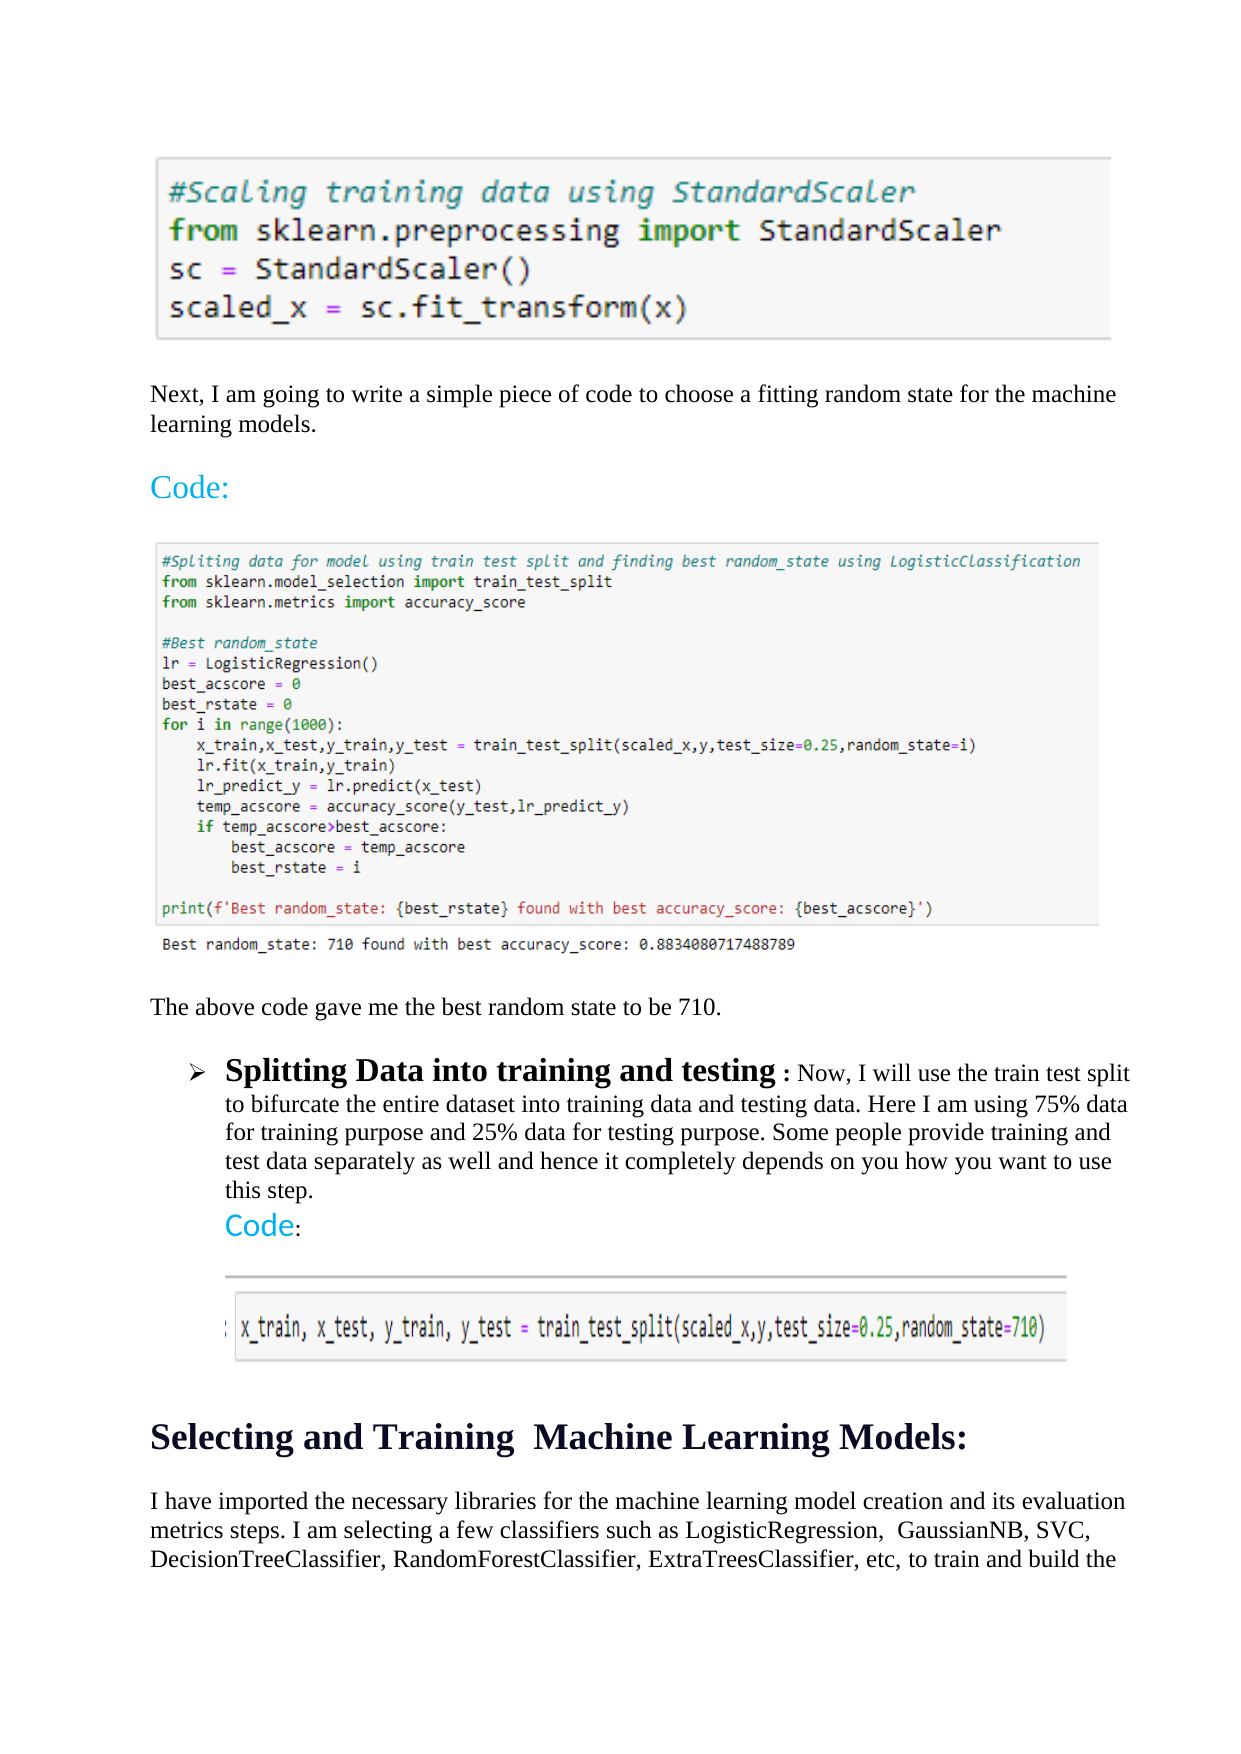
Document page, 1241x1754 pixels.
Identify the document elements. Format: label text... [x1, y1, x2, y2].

list Splitting Data into training and testing : Now, I will use the train test split to bifurcate the entire dataset into training data and testing data. Here I am using 75% data for training purpose and 25% data for testing purpose. Some people provide training and test data separately as well and hence it completely depends on you how you want to use this step. [187, 1050, 1137, 1204]
text Selecting and Training Machine Learning Models: [150, 1414, 1137, 1457]
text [150, 1486, 1137, 1573]
picture [150, 150, 1112, 351]
text The above code gave me the best random state to be 710. [150, 992, 1137, 1021]
text Code: [150, 468, 1137, 506]
picture [225, 1272, 1067, 1385]
text Next, I am going to write a simple piece of code to choose a fitting random state for the machine learning models. [150, 379, 1137, 438]
picture [150, 535, 1099, 964]
list Code: [225, 1204, 1137, 1244]
